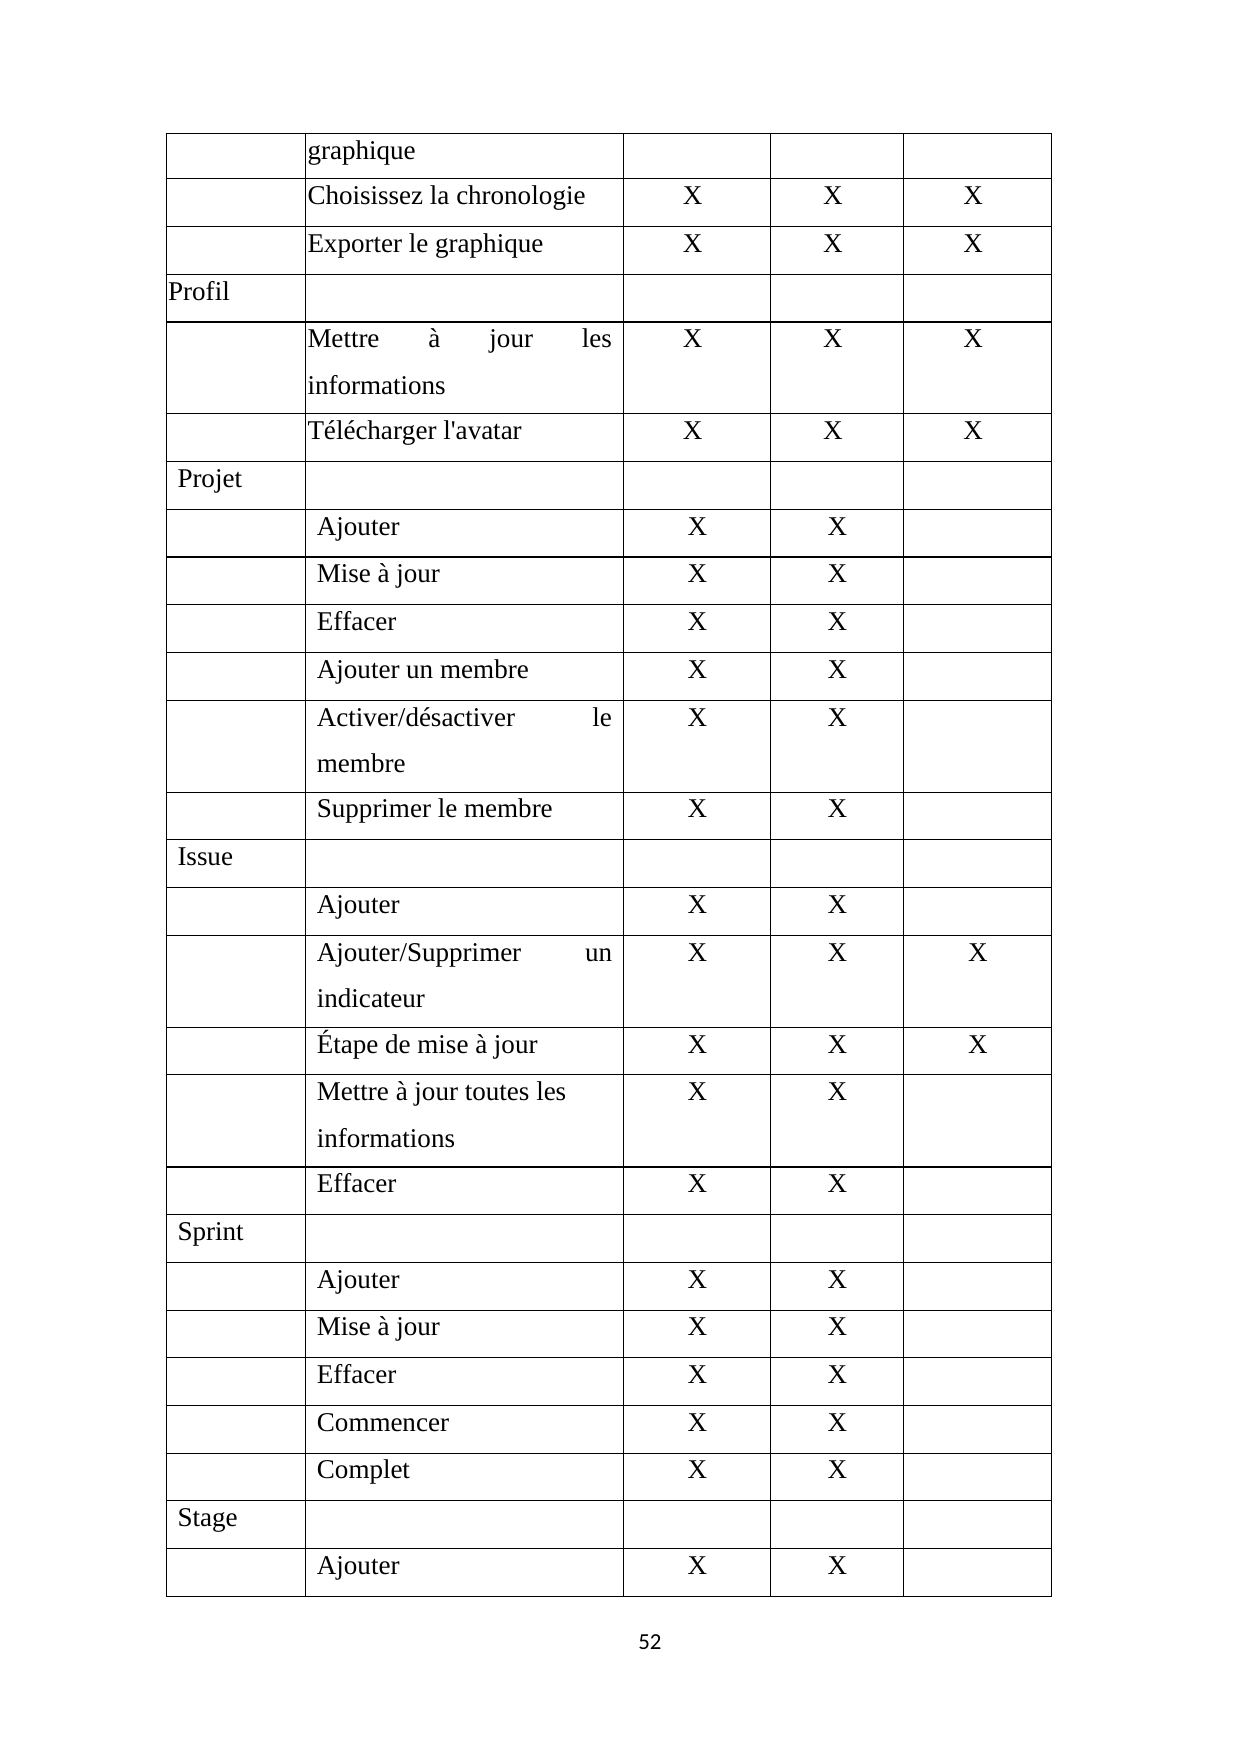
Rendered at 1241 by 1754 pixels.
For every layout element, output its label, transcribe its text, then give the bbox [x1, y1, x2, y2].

table_cell X [624, 414, 770, 461]
table_cell [167, 1454, 305, 1500]
table_cell X [624, 701, 770, 792]
table_cell Supprimer le membre [306, 793, 623, 839]
table_cell X [624, 134, 770, 178]
table_cell [306, 840, 623, 887]
table_cell [167, 558, 305, 604]
table_cell [904, 510, 1051, 556]
table_cell [904, 653, 1051, 699]
table_cell [904, 1168, 1051, 1214]
table_cell X [771, 179, 903, 226]
table_cell Sprint [167, 1215, 305, 1262]
table_cell [167, 888, 305, 935]
table_cell Télécharger l'avatar [306, 414, 623, 461]
table_cell Stage [167, 1501, 305, 1548]
table_cell X [624, 793, 770, 839]
table_cell [904, 1215, 1051, 1262]
table_cell [167, 1028, 305, 1074]
table_cell [624, 1215, 770, 1262]
table_cell X [624, 888, 770, 935]
table_cell X [904, 134, 1051, 178]
table_cell X [771, 510, 903, 556]
table_cell X [771, 1358, 903, 1405]
table_cell [904, 558, 1051, 604]
table_cell [904, 1454, 1051, 1500]
table_cell Ajouter [306, 888, 623, 935]
table_cell X [624, 1358, 770, 1405]
table_cell X [624, 510, 770, 556]
table_cell [904, 1501, 1051, 1548]
table_cell [167, 605, 305, 652]
table_cell Choisissez la chronologie [306, 179, 623, 226]
table_cell X [624, 936, 770, 1027]
table_cell [167, 1075, 305, 1166]
table_cell X [771, 1549, 903, 1596]
table_cell Ajouter/Supprimer un indicateur [306, 936, 623, 1027]
table_cell [167, 1263, 305, 1309]
table_cell [904, 1075, 1051, 1166]
table_cell Complet [306, 1454, 623, 1500]
table_cell Ajouter un membre [306, 653, 623, 699]
table_cell [904, 462, 1051, 509]
table_cell [306, 1215, 623, 1262]
table_cell Activer/désactiver le membre [306, 701, 623, 792]
table_cell Issue [167, 840, 305, 887]
table_cell [167, 701, 305, 792]
table_cell [771, 840, 903, 887]
table_cell [167, 323, 305, 413]
table_cell [904, 1549, 1051, 1596]
table_cell [167, 1311, 305, 1357]
table_cell X [624, 1075, 770, 1166]
table_cell Ajouter [306, 1263, 623, 1309]
table_cell X [771, 1075, 903, 1166]
table_cell [904, 605, 1051, 652]
table_cell [904, 1406, 1051, 1453]
table_cell X [771, 134, 903, 178]
table_cell X [904, 179, 1051, 226]
table_cell Ajouter [306, 510, 623, 556]
table_cell [624, 1501, 770, 1548]
table_cell X [771, 1168, 903, 1214]
table_cell Étape de mise à jour [306, 1028, 623, 1074]
table_cell [904, 1311, 1051, 1357]
table_cell X [624, 179, 770, 226]
table_cell X [624, 653, 770, 699]
table_cell Mettre à jour les informations [306, 323, 623, 413]
table_cell X [624, 1549, 770, 1596]
table_cell [167, 1358, 305, 1405]
table_cell [771, 1215, 903, 1262]
table_cell Profil [167, 275, 305, 321]
table_cell X [624, 1028, 770, 1074]
table_cell X [771, 1454, 903, 1500]
table_cell X [771, 1406, 903, 1453]
table_cell [624, 840, 770, 887]
table_cell Commencer [306, 1406, 623, 1453]
table_cell X [771, 888, 903, 935]
table_cell X [624, 1263, 770, 1309]
table_cell X [624, 323, 770, 413]
table_cell Exporter le graphique [306, 227, 623, 274]
table_cell Effacer [306, 1358, 623, 1405]
table_cell X [771, 558, 903, 604]
table_cell X [771, 701, 903, 792]
table_cell X [771, 936, 903, 1027]
table_cell [167, 936, 305, 1027]
table_cell Mise à jour [306, 558, 623, 604]
table_cell [771, 275, 903, 321]
table_cell [167, 227, 305, 274]
table_cell [904, 275, 1051, 321]
table_cell Projet [167, 462, 305, 509]
table_cell X [904, 227, 1051, 274]
table_cell [167, 414, 305, 461]
table_cell X [771, 1263, 903, 1309]
table_cell Effacer [306, 1168, 623, 1214]
table_cell X [624, 605, 770, 652]
table_cell X [771, 323, 903, 413]
table_cell X [771, 227, 903, 274]
table_cell [306, 275, 623, 321]
table_cell X [624, 227, 770, 274]
table_cell [167, 793, 305, 839]
table_cell X [771, 1311, 903, 1357]
table_cell [904, 1263, 1051, 1309]
table_cell Effacer [306, 605, 623, 652]
table_cell [904, 888, 1051, 935]
table_cell [904, 840, 1051, 887]
table_cell X [624, 1168, 770, 1214]
table_cell [167, 134, 305, 178]
table_cell X [904, 414, 1051, 461]
table_cell [771, 1501, 903, 1548]
table_cell [904, 1358, 1051, 1405]
table_cell [306, 1501, 623, 1548]
table_cell X [771, 414, 903, 461]
table_cell [167, 1168, 305, 1214]
table_cell [904, 793, 1051, 839]
table_cell X [624, 1311, 770, 1357]
table_cell X [771, 653, 903, 699]
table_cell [306, 134, 623, 178]
table_cell X [624, 1454, 770, 1500]
table_cell [167, 510, 305, 556]
table_cell [624, 275, 770, 321]
table_cell X [904, 936, 1051, 1027]
table_cell [904, 701, 1051, 792]
table_cell [167, 1549, 305, 1596]
table_cell [306, 462, 623, 509]
table_cell Mise à jour [306, 1311, 623, 1357]
table_cell X [904, 323, 1051, 413]
table_cell Mettre à jour toutes les informations [306, 1075, 623, 1166]
table_cell X [771, 1028, 903, 1074]
table_cell [167, 179, 305, 226]
table_cell [167, 653, 305, 699]
table_cell X [624, 1406, 770, 1453]
table_cell [771, 462, 903, 509]
table_cell [167, 1406, 305, 1453]
table_cell X [771, 793, 903, 839]
table_cell X [624, 558, 770, 604]
table_cell X [904, 1028, 1051, 1074]
table_cell [624, 462, 770, 509]
table_cell X [771, 605, 903, 652]
table_cell Ajouter [306, 1549, 623, 1596]
